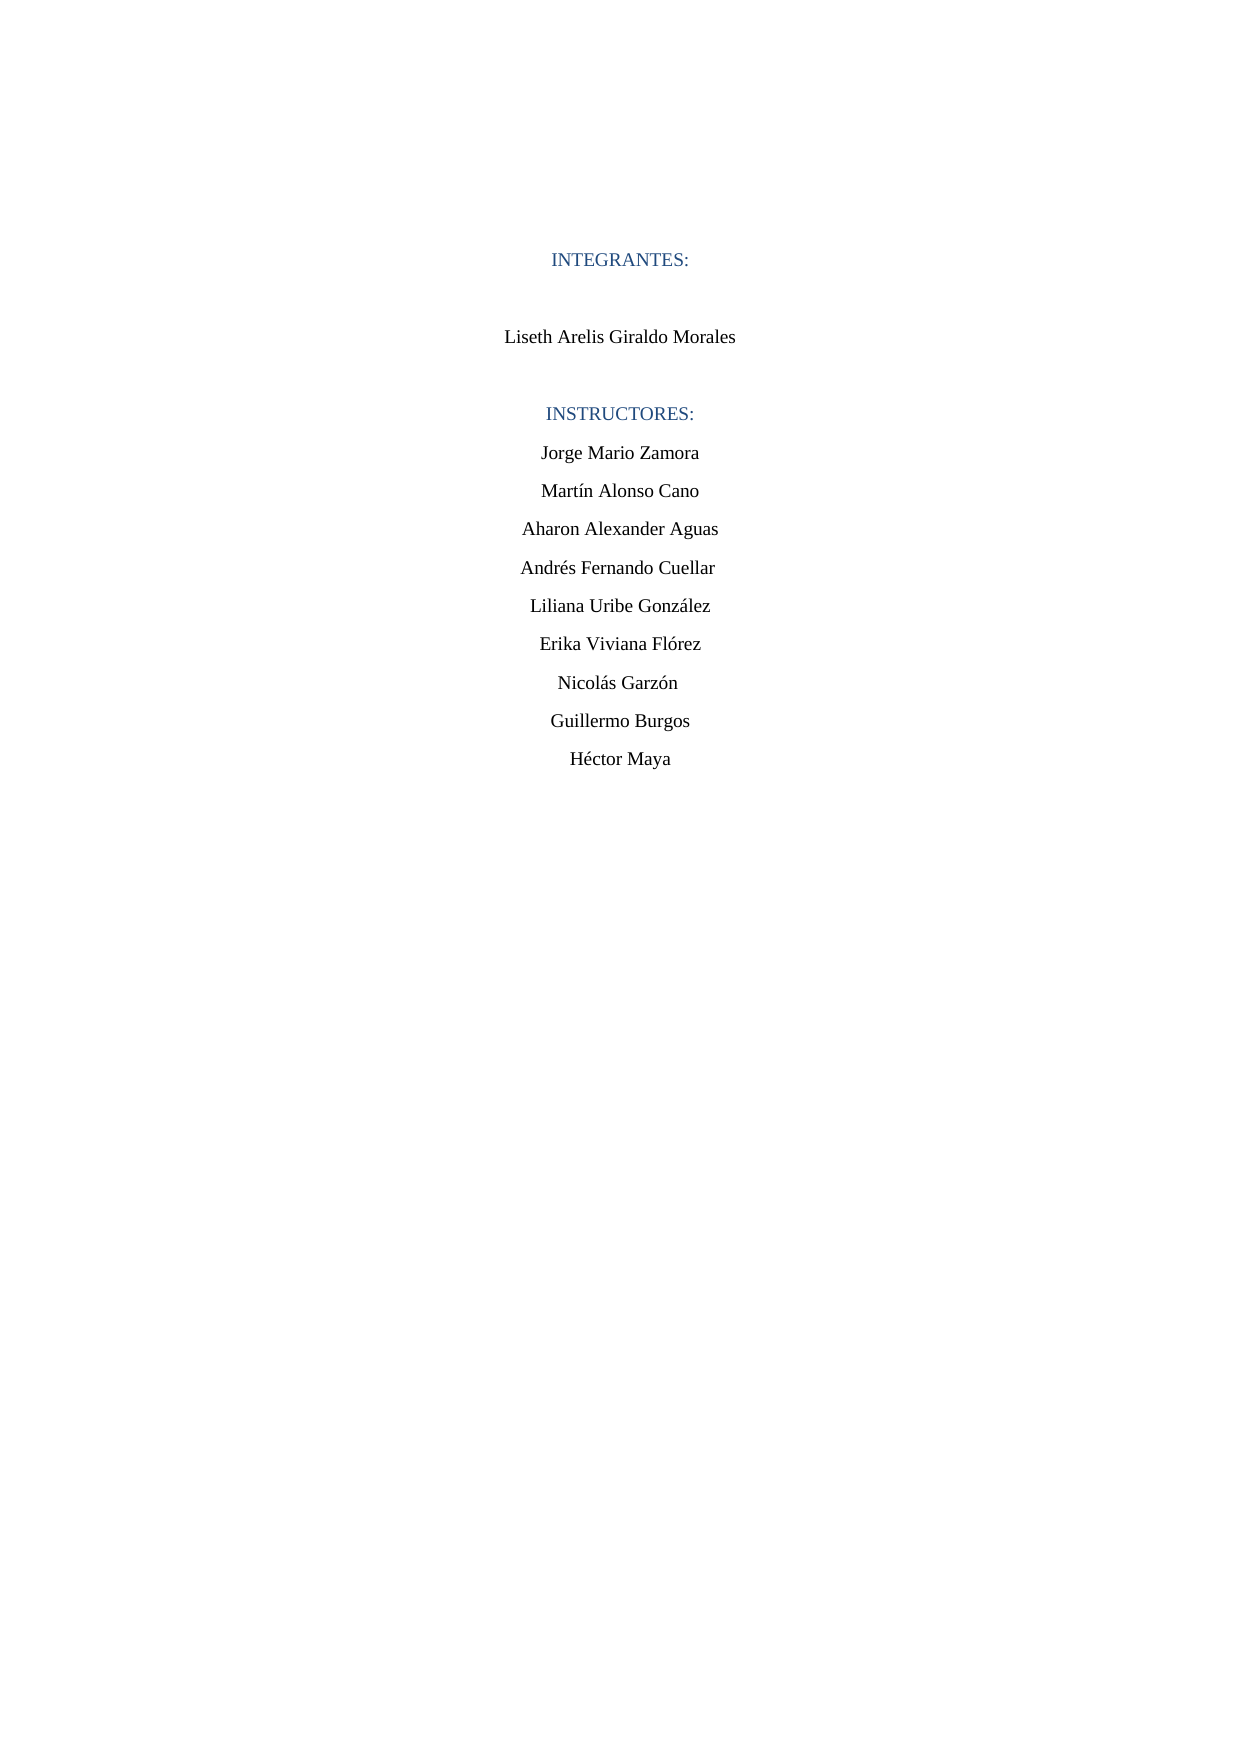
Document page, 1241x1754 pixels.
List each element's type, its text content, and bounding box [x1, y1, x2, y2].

text Martín Alonso Cano [75, 463, 1165, 502]
text INTEGRANTES: [75, 232, 1165, 271]
text Andrés Fernando Cuellar Liliana Uribe González Erika Viviana Flórez Nicolás Garzón Guillermo Burgos Héctor Maya [75, 540, 1165, 770]
text Aharon Alexander Aguas [75, 502, 1165, 540]
text INSTRUCTORES: [75, 386, 1165, 425]
text Liseth Arelis Giraldo Morales [75, 309, 1165, 347]
text Jorge Mario Zamora [75, 425, 1165, 463]
